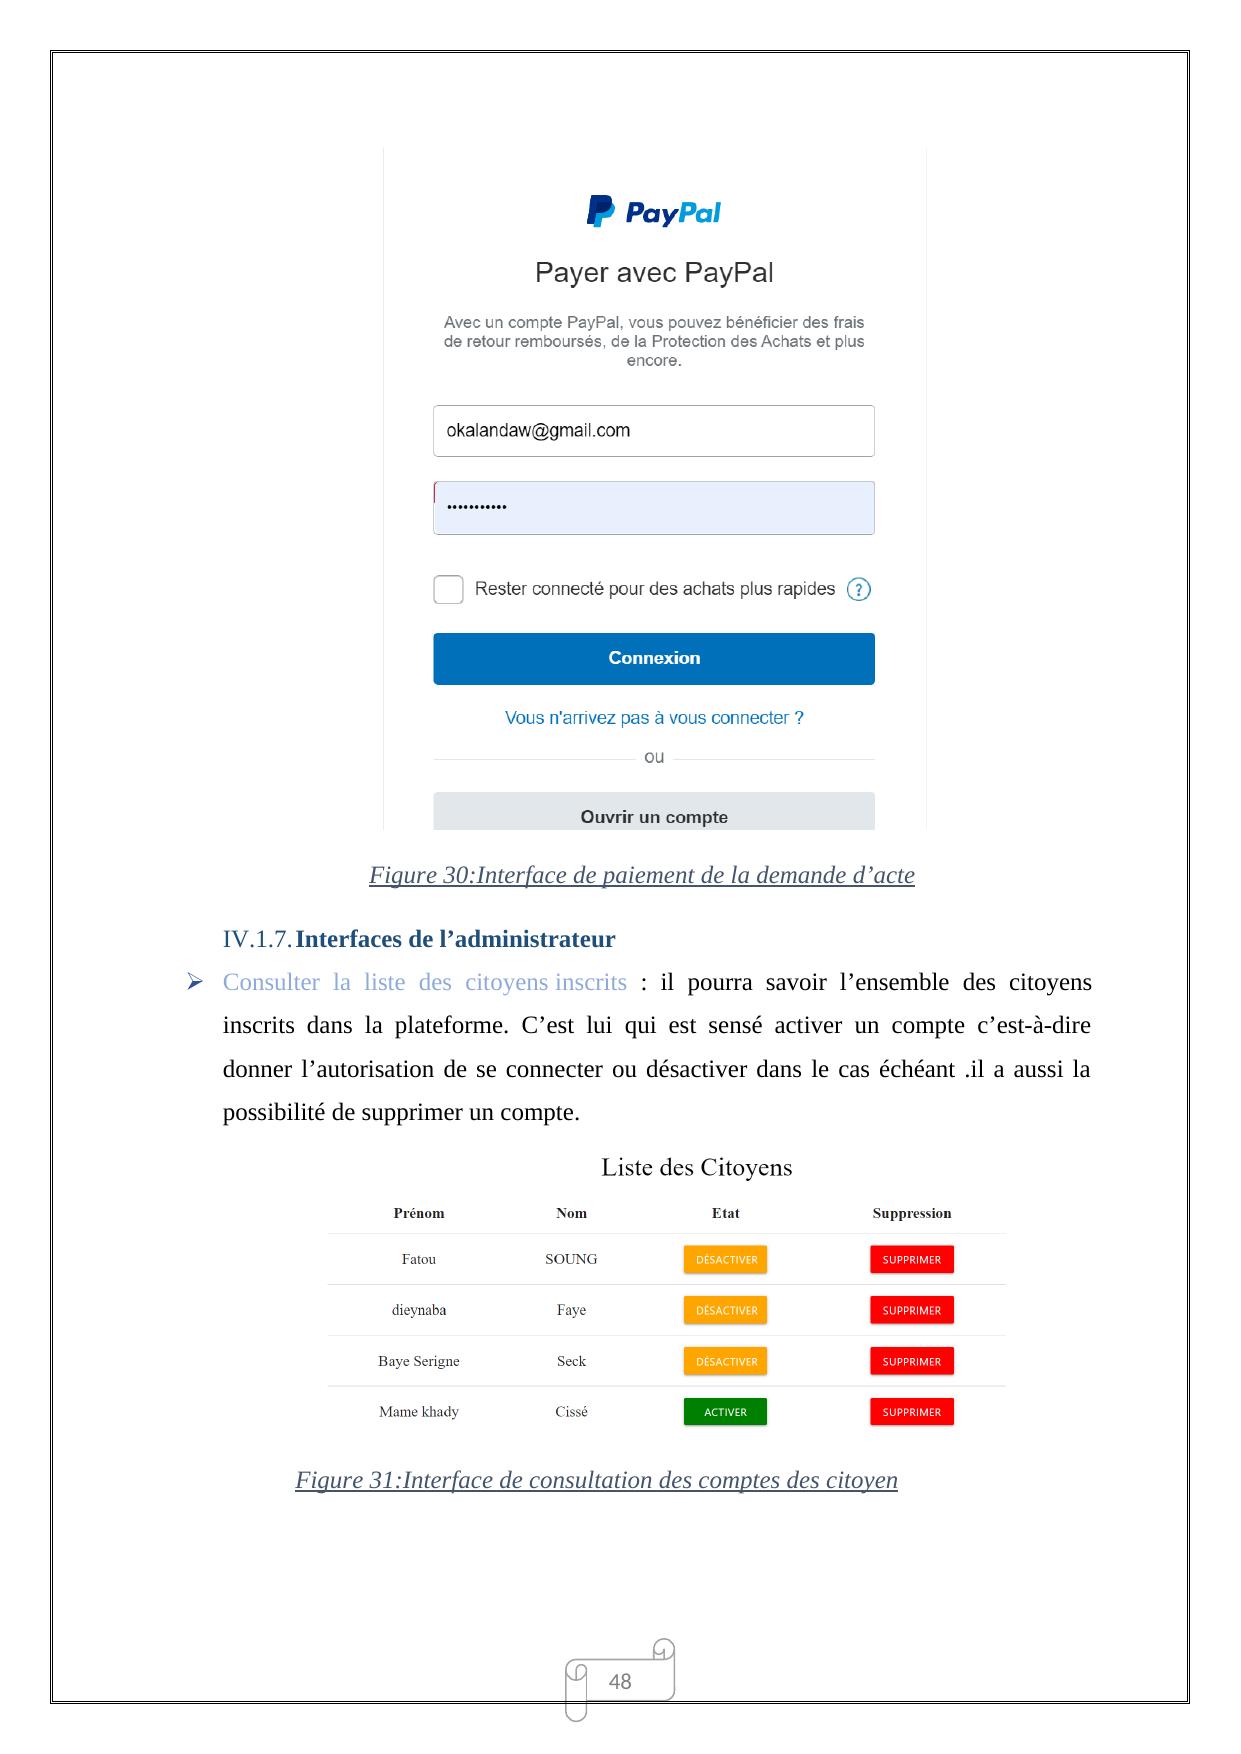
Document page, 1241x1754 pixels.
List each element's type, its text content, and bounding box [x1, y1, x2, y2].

list Consulter la liste des citoyens inscrits : il pourra savoir l’ensemble des citoyens inscrits dans la plateforme. C’est lui qui est sensé activer un compte c’est-à-dire donner l’autorisation de se connecter ou désactiver dans le cas échéant .il a aussi la possibilité de supprimer un compte. [185, 967, 1093, 1126]
subtitle Interfaces de l’administrateur [223, 924, 1093, 953]
picture [222, 147, 1168, 830]
picture [222, 1140, 1168, 1435]
